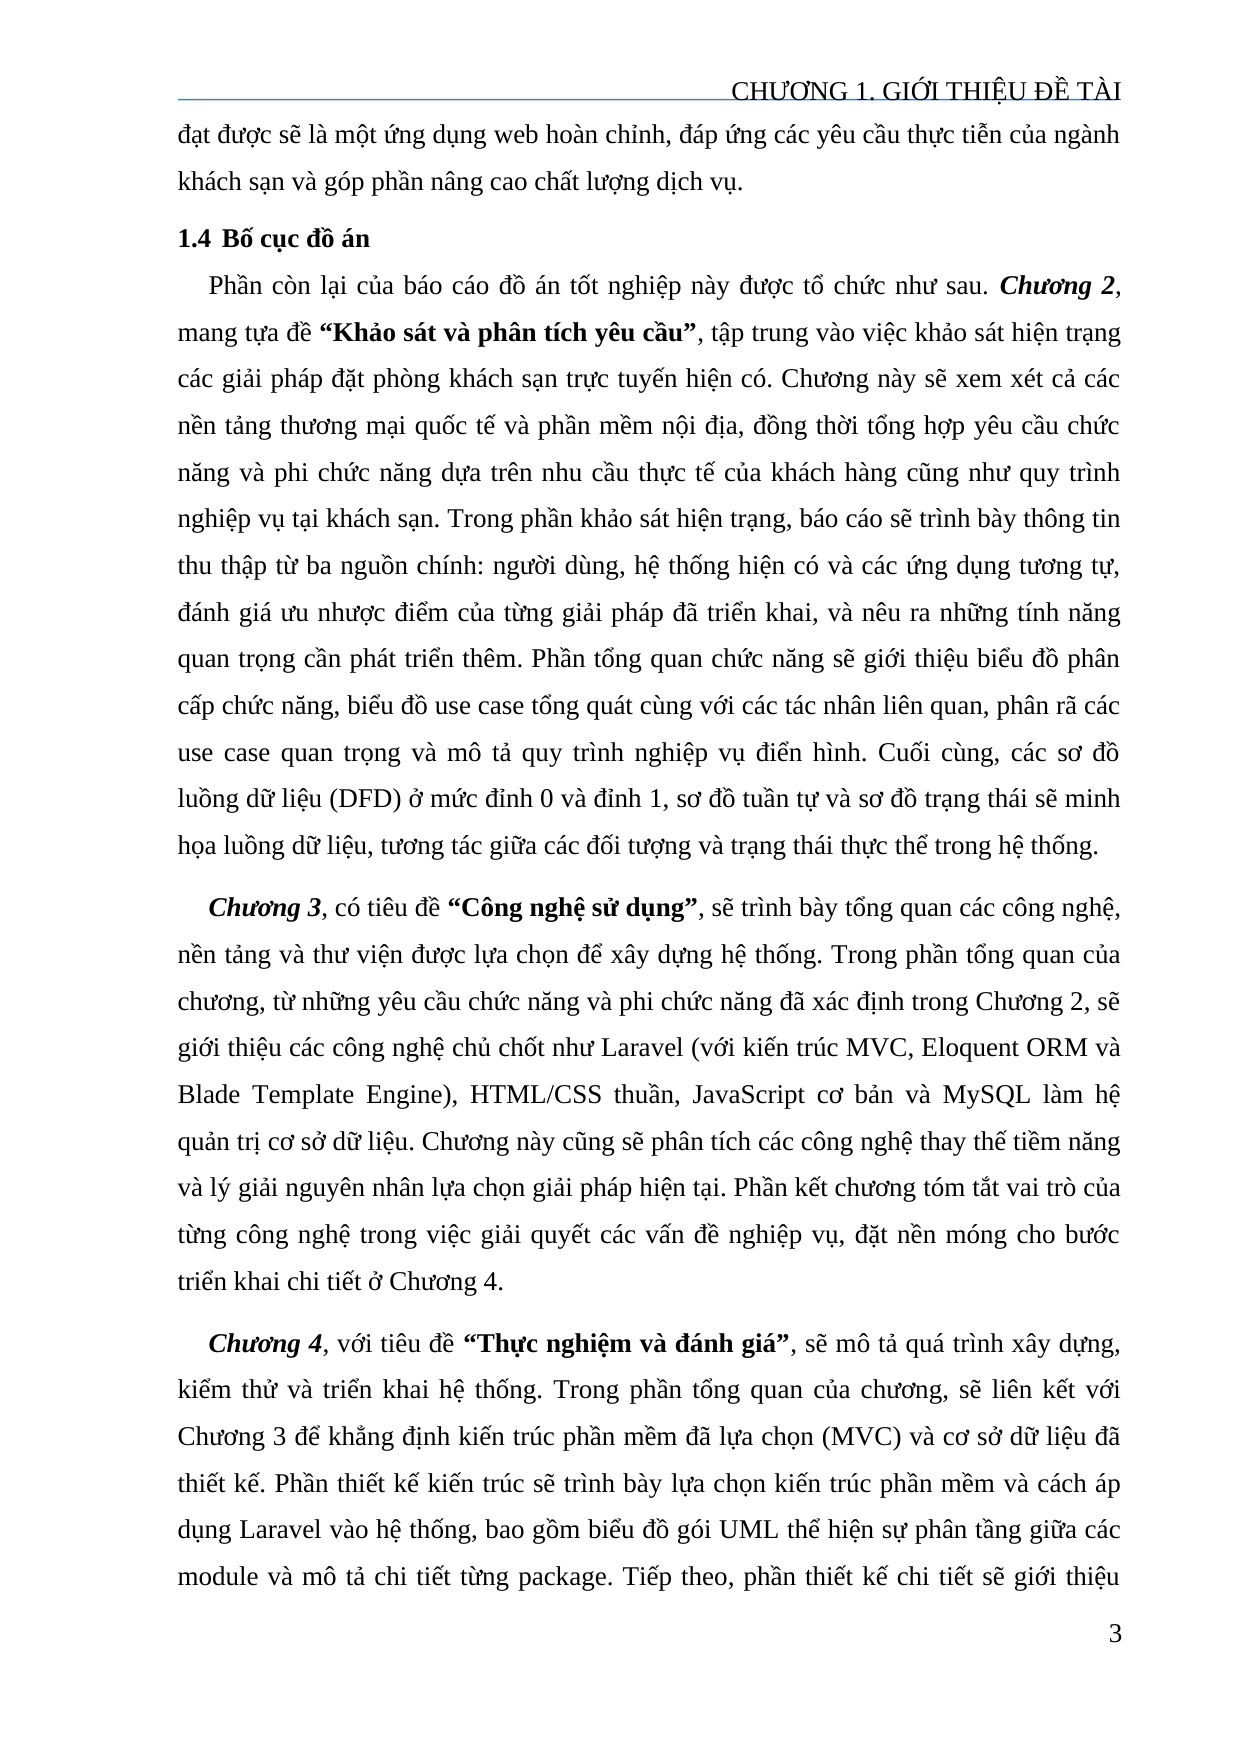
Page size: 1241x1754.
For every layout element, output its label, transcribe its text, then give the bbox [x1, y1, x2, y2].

text Chương 3, có tiêu đề “Công nghệ sử dụng”, sẽ trình bày tổng quan các công nghệ, nền tảng và thư viện được lựa chọn để xây dựng hệ thống. Trong phần tổng quan của chương, từ những yêu cầu chức năng và phi chức năng đã xác định trong Chương 2, sẽ giới thiệu các công nghệ chủ chốt như Laravel (với kiến trúc MVC, Eloquent ORM và Blade Template Engine), HTML/CSS thuần, JavaScript cơ bản và MySQL làm hệ quản trị cơ sở dữ liệu. Chương này cũng sẽ phân tích các công nghệ thay thế tiềm năng và lý giải nguyên nhân lựa chọn giải pháp hiện tại. Phần kết chương tóm tắt vai trò của từng công nghệ trong việc giải quyết các vấn đề nghiệp vụ, đặt nền móng cho bước triển khai chi tiết ở Chương 4. [177, 891, 1122, 1296]
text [177, 1327, 1122, 1591]
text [177, 118, 1122, 196]
subtitle Bố cục đồ án [177, 222, 1122, 254]
text Phần còn lại của báo cáo đồ án tốt nghiệp này được tổ chức như sau. Chương 2, mang tựa đề “Khảo sát và phân tích yêu cầu”, tập trung vào việc khảo sát hiện trạng các giải pháp đặt phòng khách sạn trực tuyến hiện có. Chương này sẽ xem xét cả các nền tảng thương mại quốc tế và phần mềm nội địa, đồng thời tổng hợp yêu cầu chức năng và phi chức năng dựa trên nhu cầu thực tế của khách hàng cũng như quy trình nghiệp vụ tại khách sạn. Trong phần khảo sát hiện trạng, báo cáo sẽ trình bày thông tin thu thập từ ba nguồn chính: người dùng, hệ thống hiện có và các ứng dụng tương tự, đánh giá ưu nhược điểm của từng giải pháp đã triển khai, và nêu ra những tính năng quan trọng cần phát triển thêm. Phần tổng quan chức năng sẽ giới thiệu biểu đồ phân cấp chức năng, biểu đồ use case tổng quát cùng với các tác nhân liên quan, phân rã các use case quan trọng và mô tả quy trình nghiệp vụ điển hình. Cuối cùng, các sơ đồ luồng dữ liệu (DFD) ở mức đỉnh 0 và đỉnh 1, sơ đồ tuần tự và sơ đồ trạng thái sẽ minh họa luồng dữ liệu, tương tác giữa các đối tượng và trạng thái thực thể trong hệ thống. [177, 269, 1122, 860]
